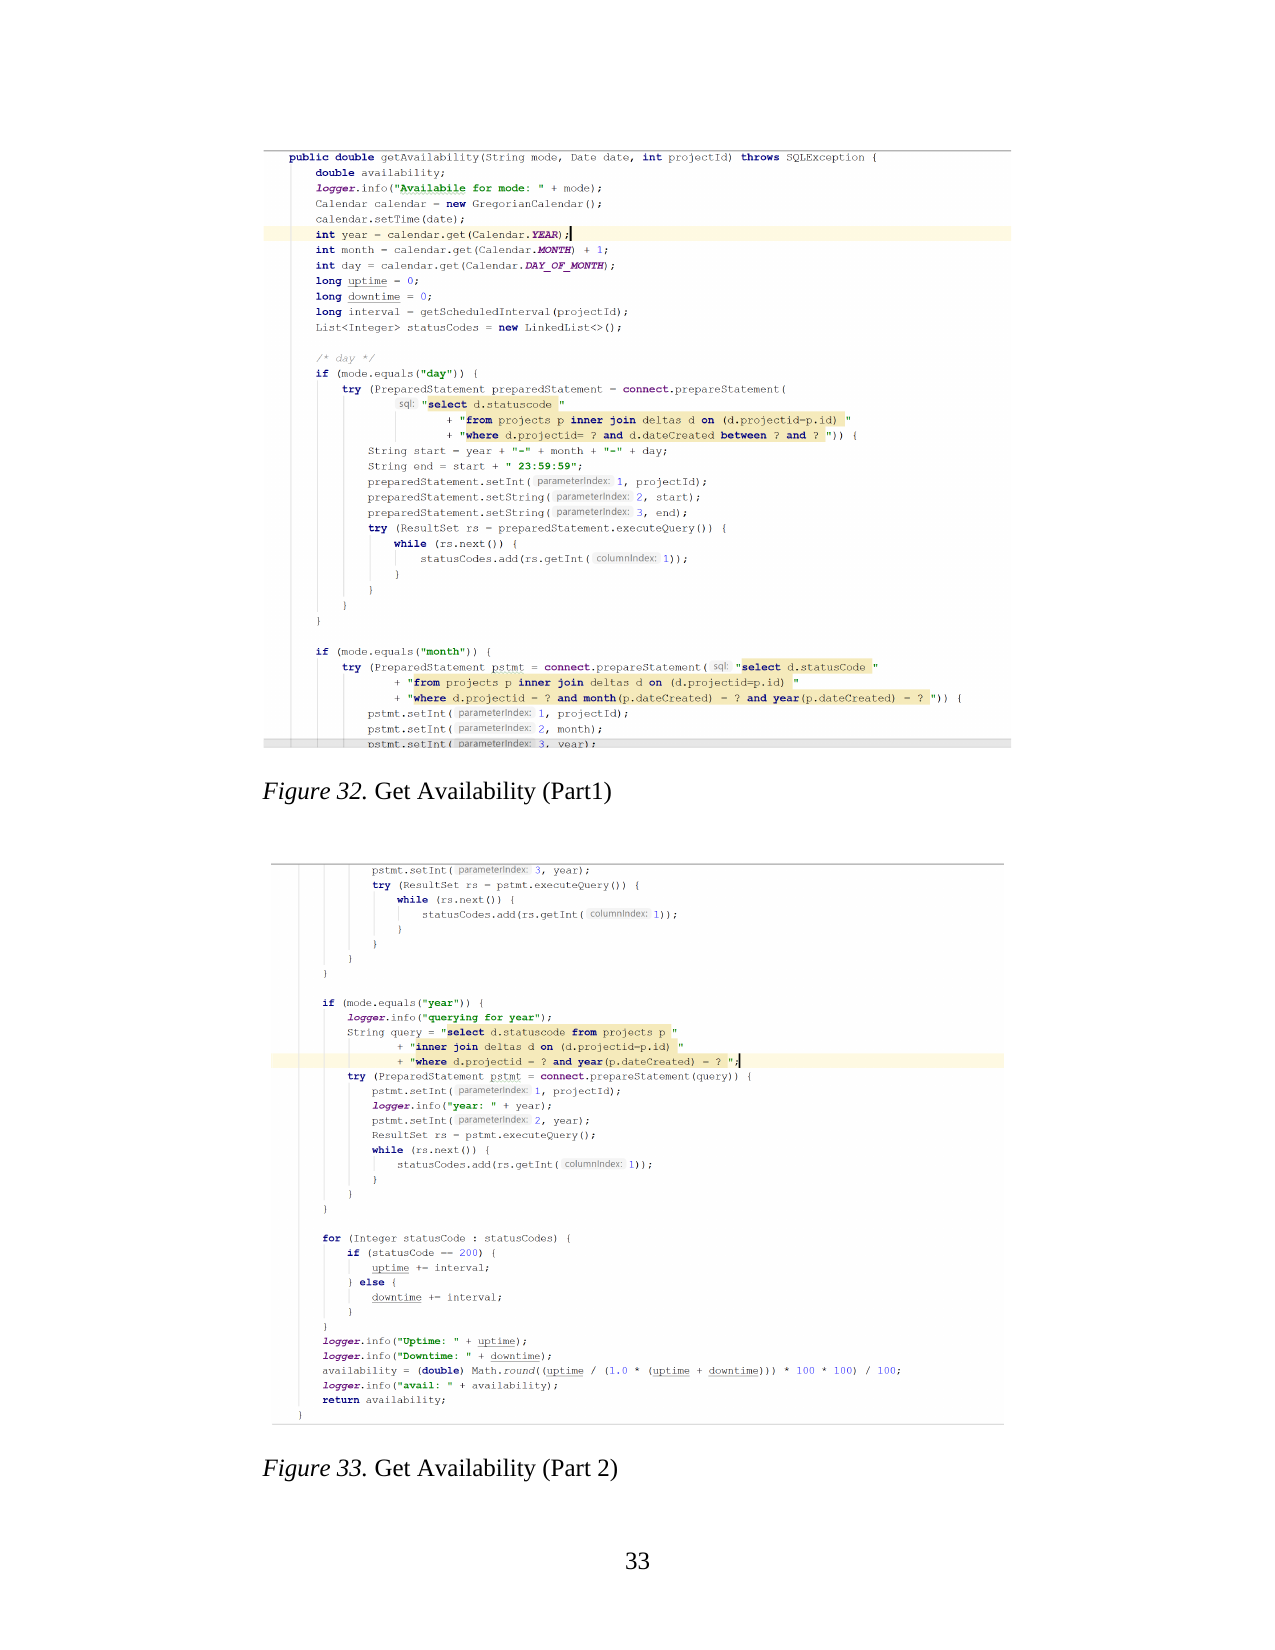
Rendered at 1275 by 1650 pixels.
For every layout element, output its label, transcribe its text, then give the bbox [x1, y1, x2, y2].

picture [263, 150, 1012, 748]
picture [271, 862, 1004, 1425]
text Figure 32. Get Availability (Part1) [187, 776, 1087, 805]
text Figure 33. Get Availability (Part 2) [187, 1453, 1087, 1482]
